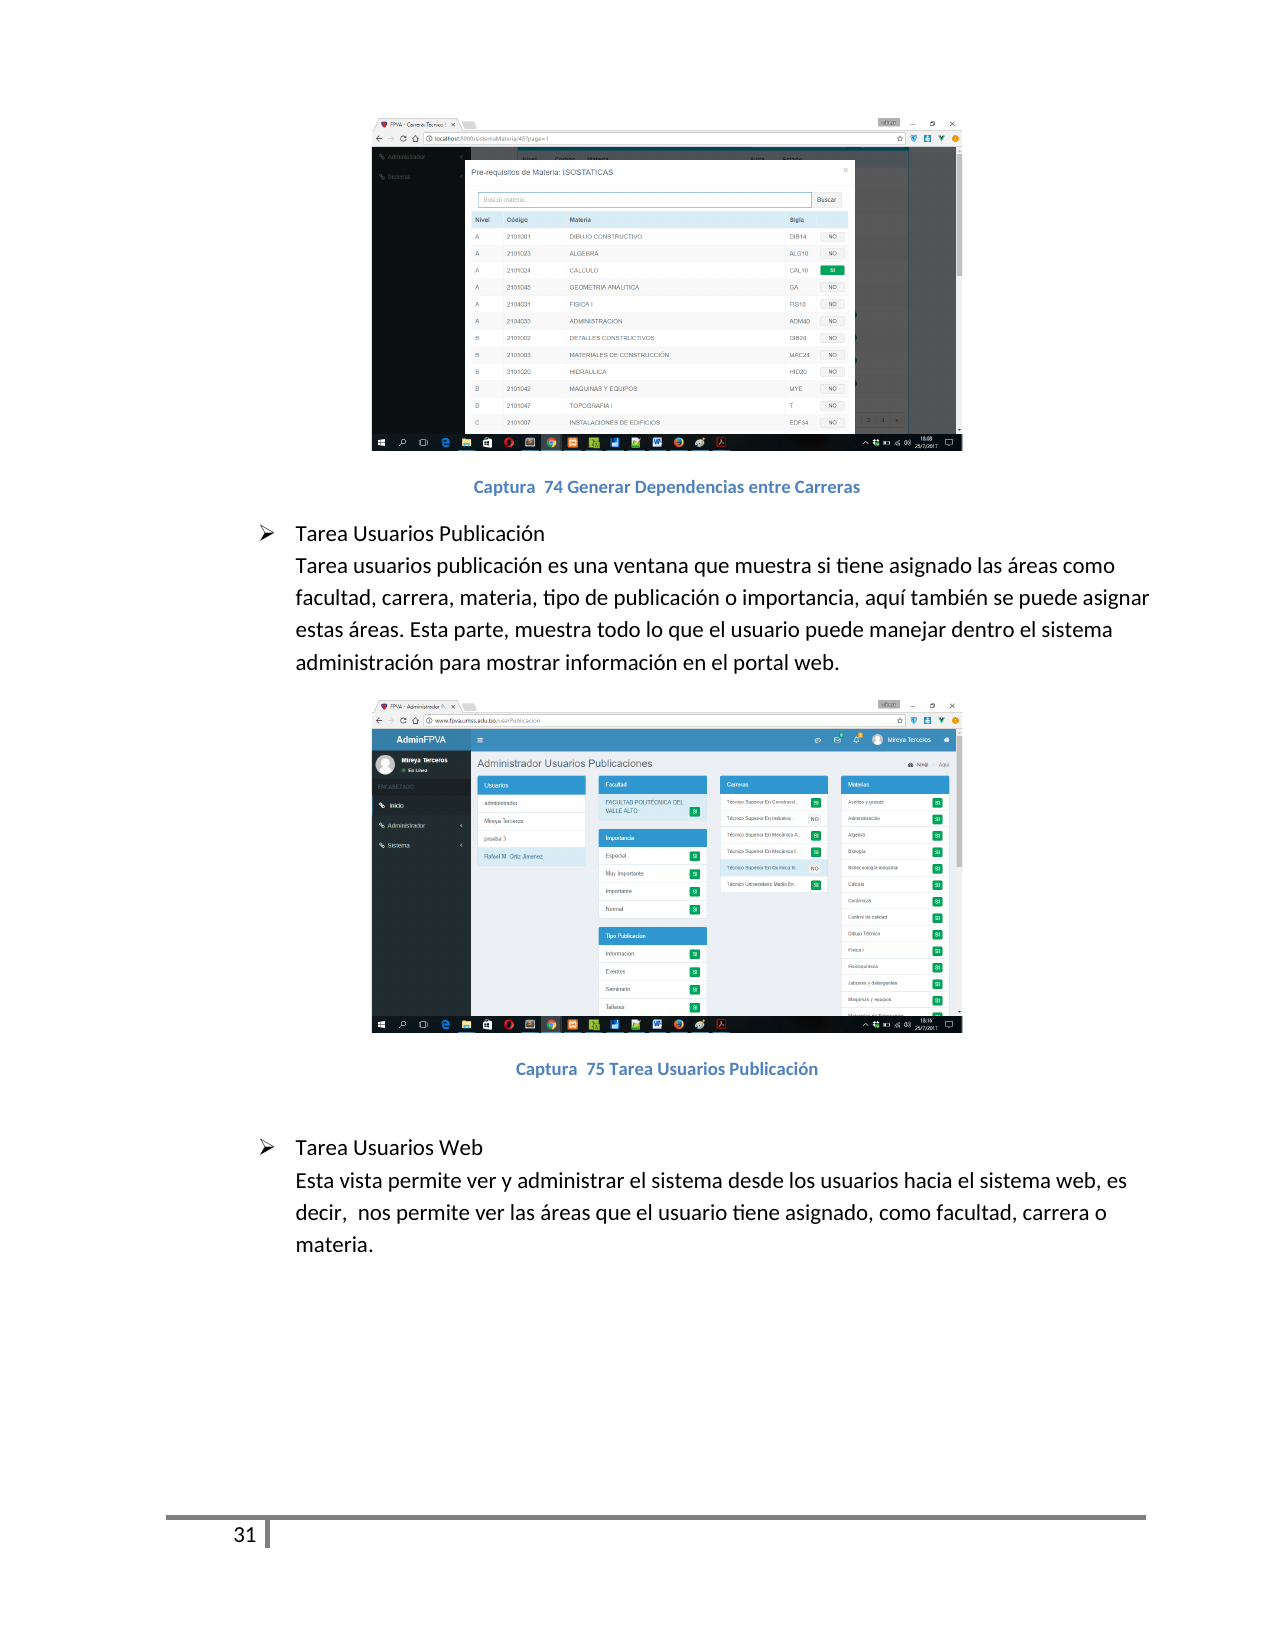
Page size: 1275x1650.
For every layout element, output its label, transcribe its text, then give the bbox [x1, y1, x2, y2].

picture [371, 118, 963, 451]
list Tarea Usuarios Web [258, 1133, 1157, 1162]
text Captura 75 Tarea Usuarios Publicación [177, 1058, 1157, 1081]
list Tarea usuarios publicación es una ventana que muestra si tiene asignado las áreas como facultad, carrera, materia, tipo de publicación o importancia, aquí también se puede asignar estas áreas. Esta parte, muestra todo lo que el usuario puede manejar dentro el sistema administración para mostrar información en el portal web. [295, 551, 1157, 676]
text Captura 74 Generar Dependencias entre Carreras [177, 475, 1157, 498]
list Tarea Usuarios Publicación [258, 519, 1157, 547]
picture [371, 700, 963, 1033]
list Esta vista permite ver y administrar el sistema desde los usuarios hacia el sistema web, es decir, nos permite ver las áreas que el usuario tiene asignado, como facultad, carrera o materia. [295, 1166, 1157, 1258]
